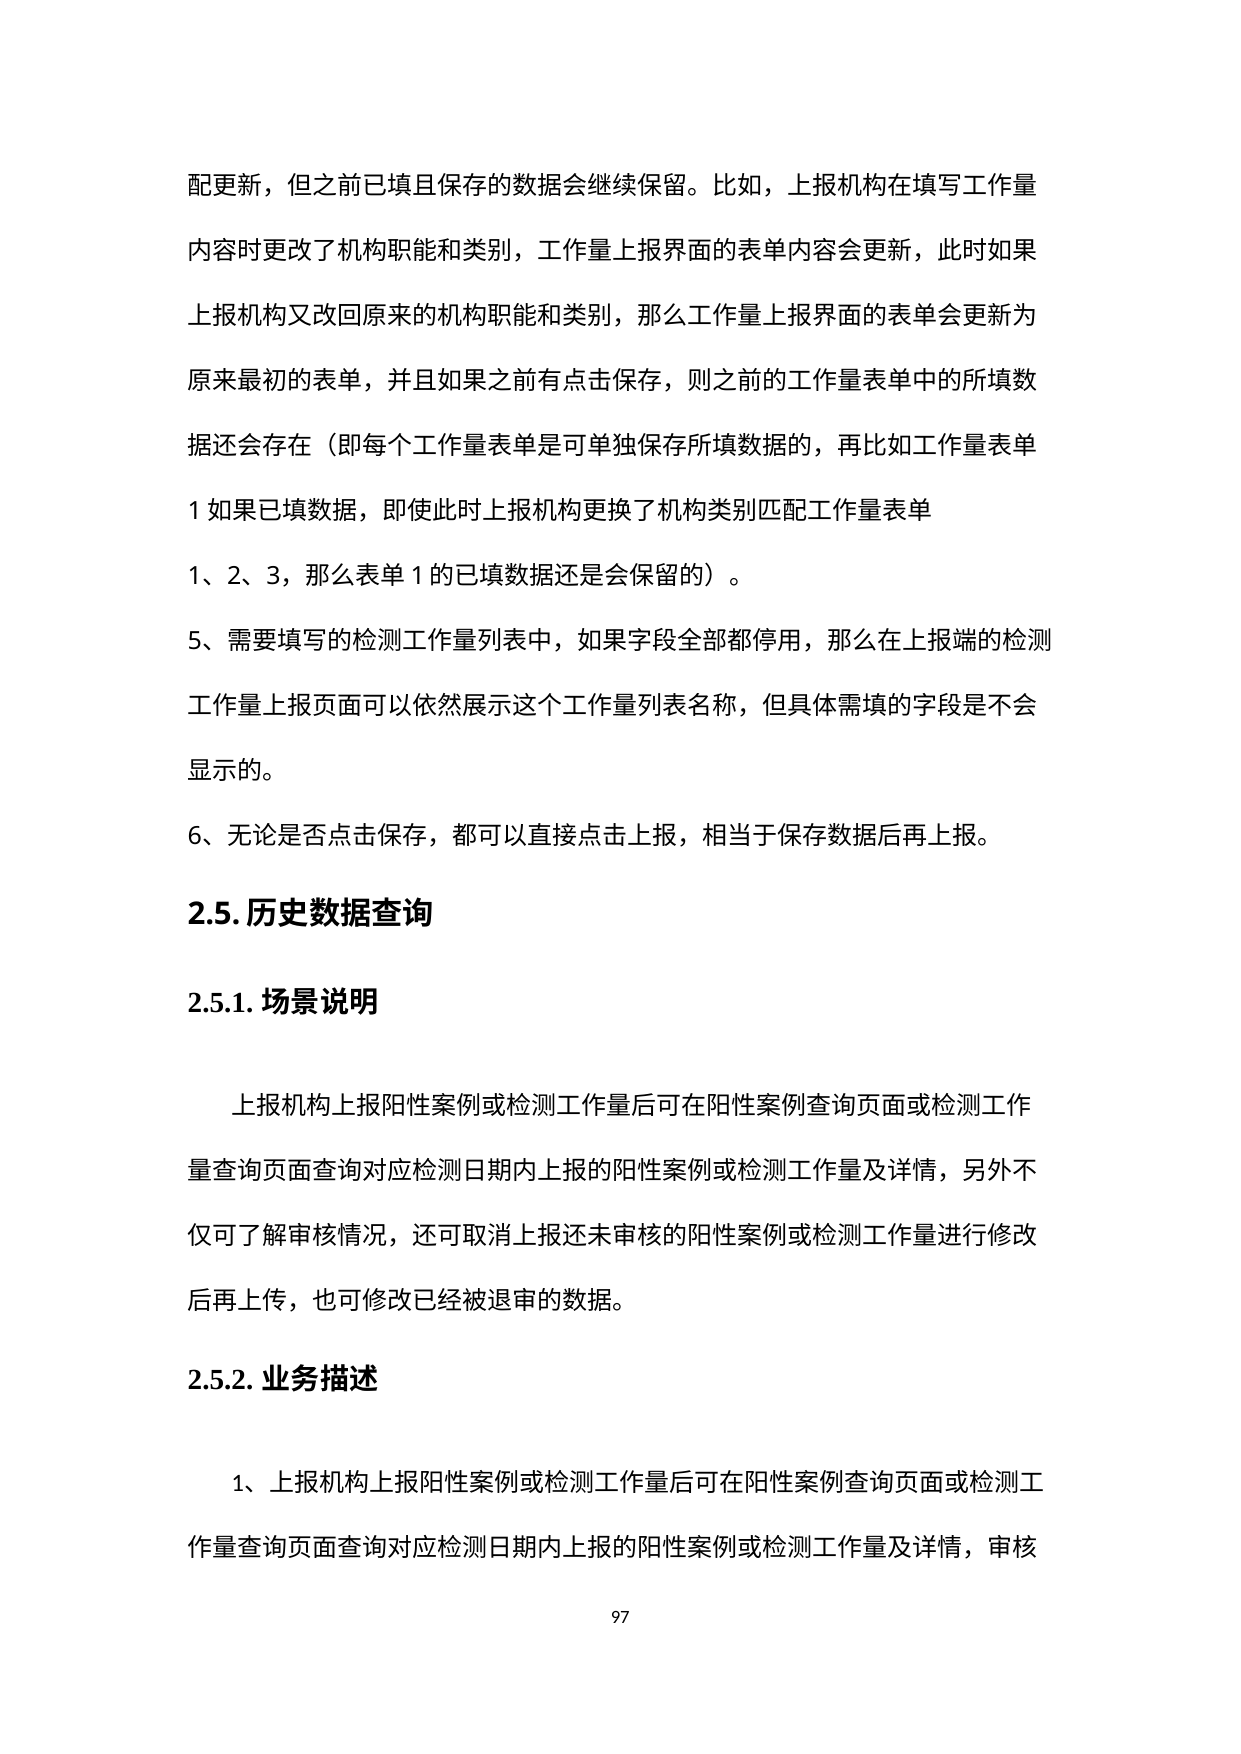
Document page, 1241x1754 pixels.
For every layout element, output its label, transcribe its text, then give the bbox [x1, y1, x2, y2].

text 上报机构上报阳性案例或检测工作量后可在阳性案例查询页面或检测工作量查询页面查询对应检测日期内上报的阳性案例或检测工作量及详情，另外不仅可了解审核情况，还可取消上报还未审核的阳性案例或检测工作量进行修改后再上传，也可修改已经被退审的数据。 [187, 1071, 1053, 1331]
list 需要填写的检测工作量列表中，如果字段全部都停用，那么在上报端的检测工作量上报页面可以依然展示这个工作量列表名称，但具体需填的字段是不会显示的。 [187, 606, 1053, 801]
list 无论是否点击保存，都可以直接点击上报，相当于保存数据后再上报。 [187, 801, 1053, 866]
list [187, 151, 1053, 606]
subtitle 业务描述 [187, 1344, 1053, 1409]
subtitle 历史数据查询 [187, 878, 1053, 943]
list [187, 1448, 1053, 1578]
subtitle 场景说明 [187, 967, 1053, 1032]
